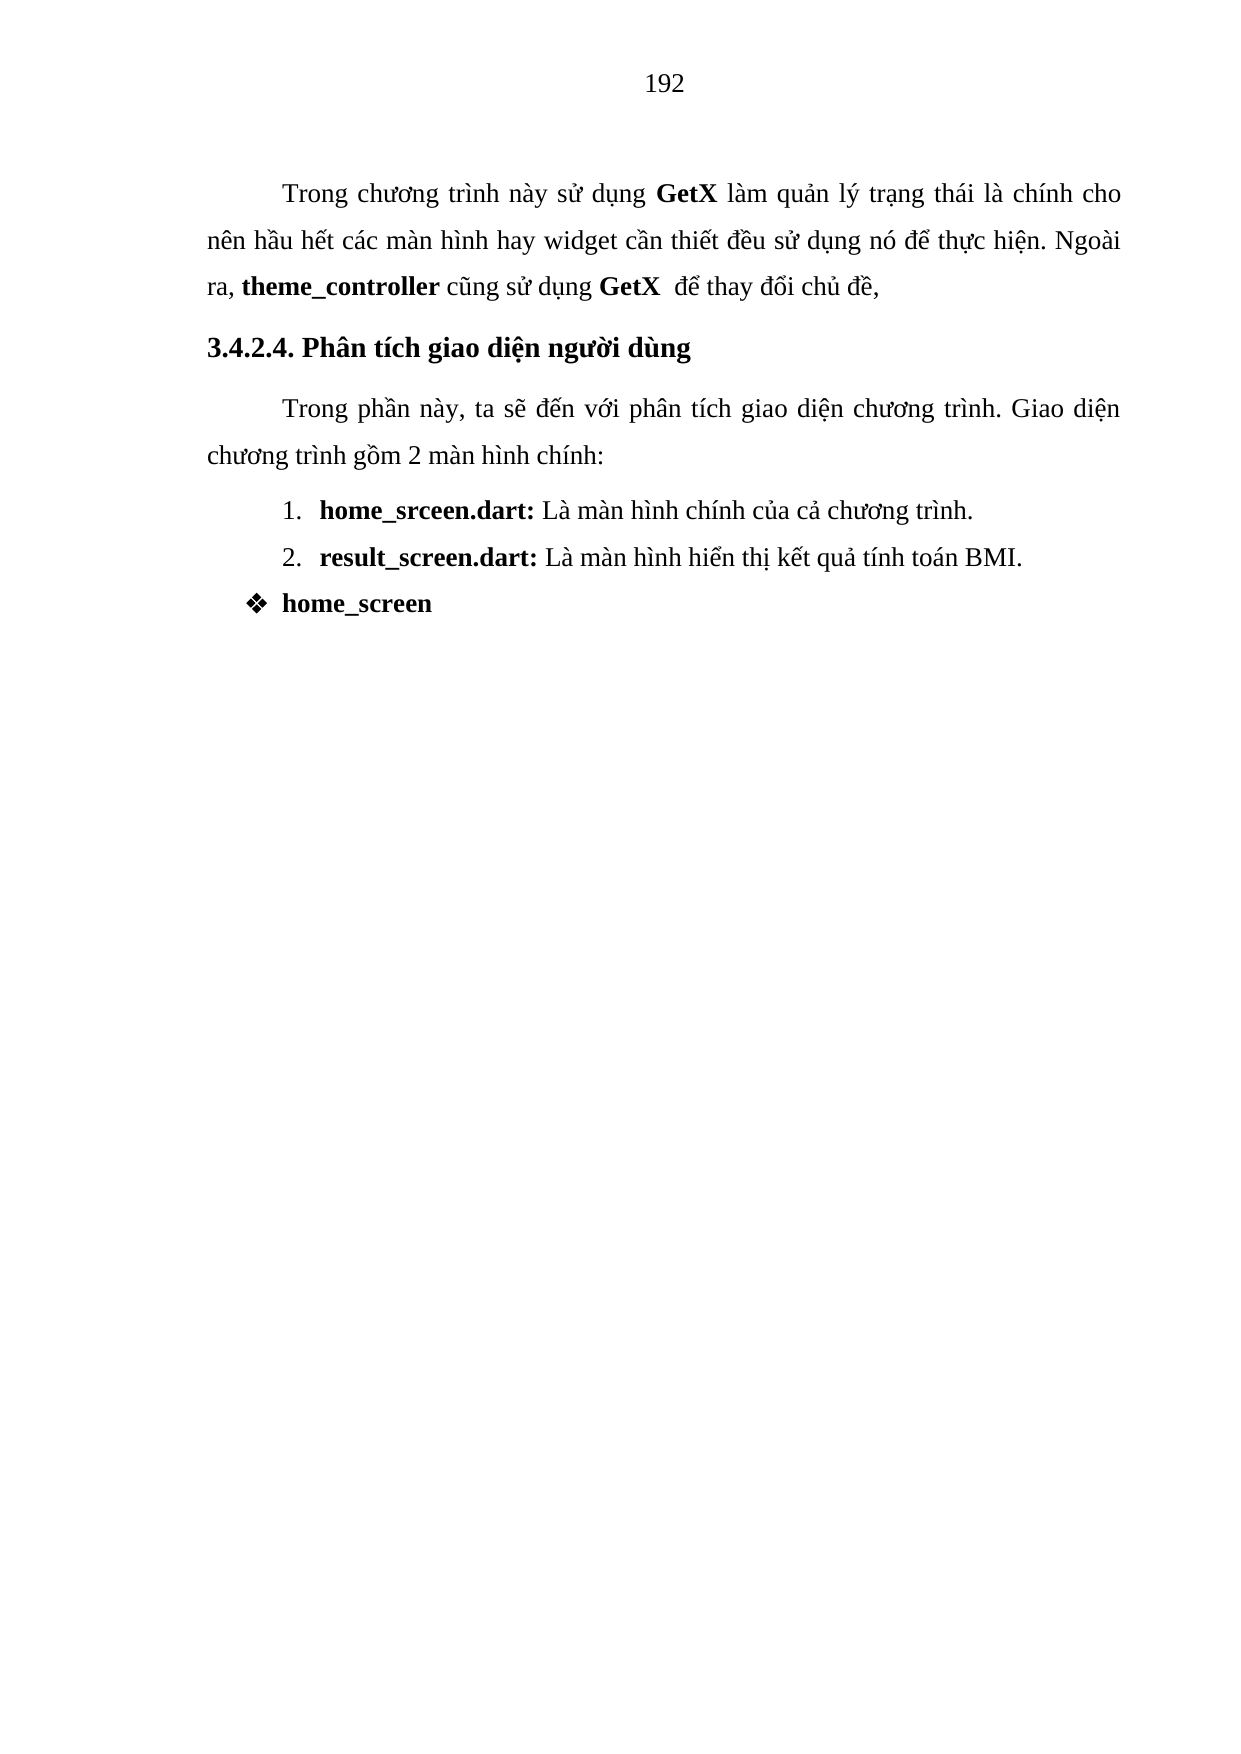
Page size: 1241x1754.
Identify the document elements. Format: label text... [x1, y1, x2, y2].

list home_srceen.dart: Là màn hình chính của cả chương trình. [282, 494, 1122, 525]
text Trong phần này, ta sẽ đến với phân tích giao diện chương trình. Giao diện chương trình gồm 2 màn hình chính: [207, 392, 1122, 470]
text Trong chương trình này sử dụng GetX làm quản lý trạng thái là chính cho nên hầu hết các màn hình hay widget cần thiết đều sử dụng nó để thực hiện. Ngoài ra, theme_controller cũng sử dụng GetX để thay đổi chủ đề, [207, 177, 1122, 302]
list result_screen.dart: Là màn hình hiển thị kết quả tính toán BMI. [282, 541, 1122, 572]
list home_screen [244, 587, 1122, 619]
subtitle 3.4.2.4. Phân tích giao diện người dùng [207, 330, 1122, 363]
